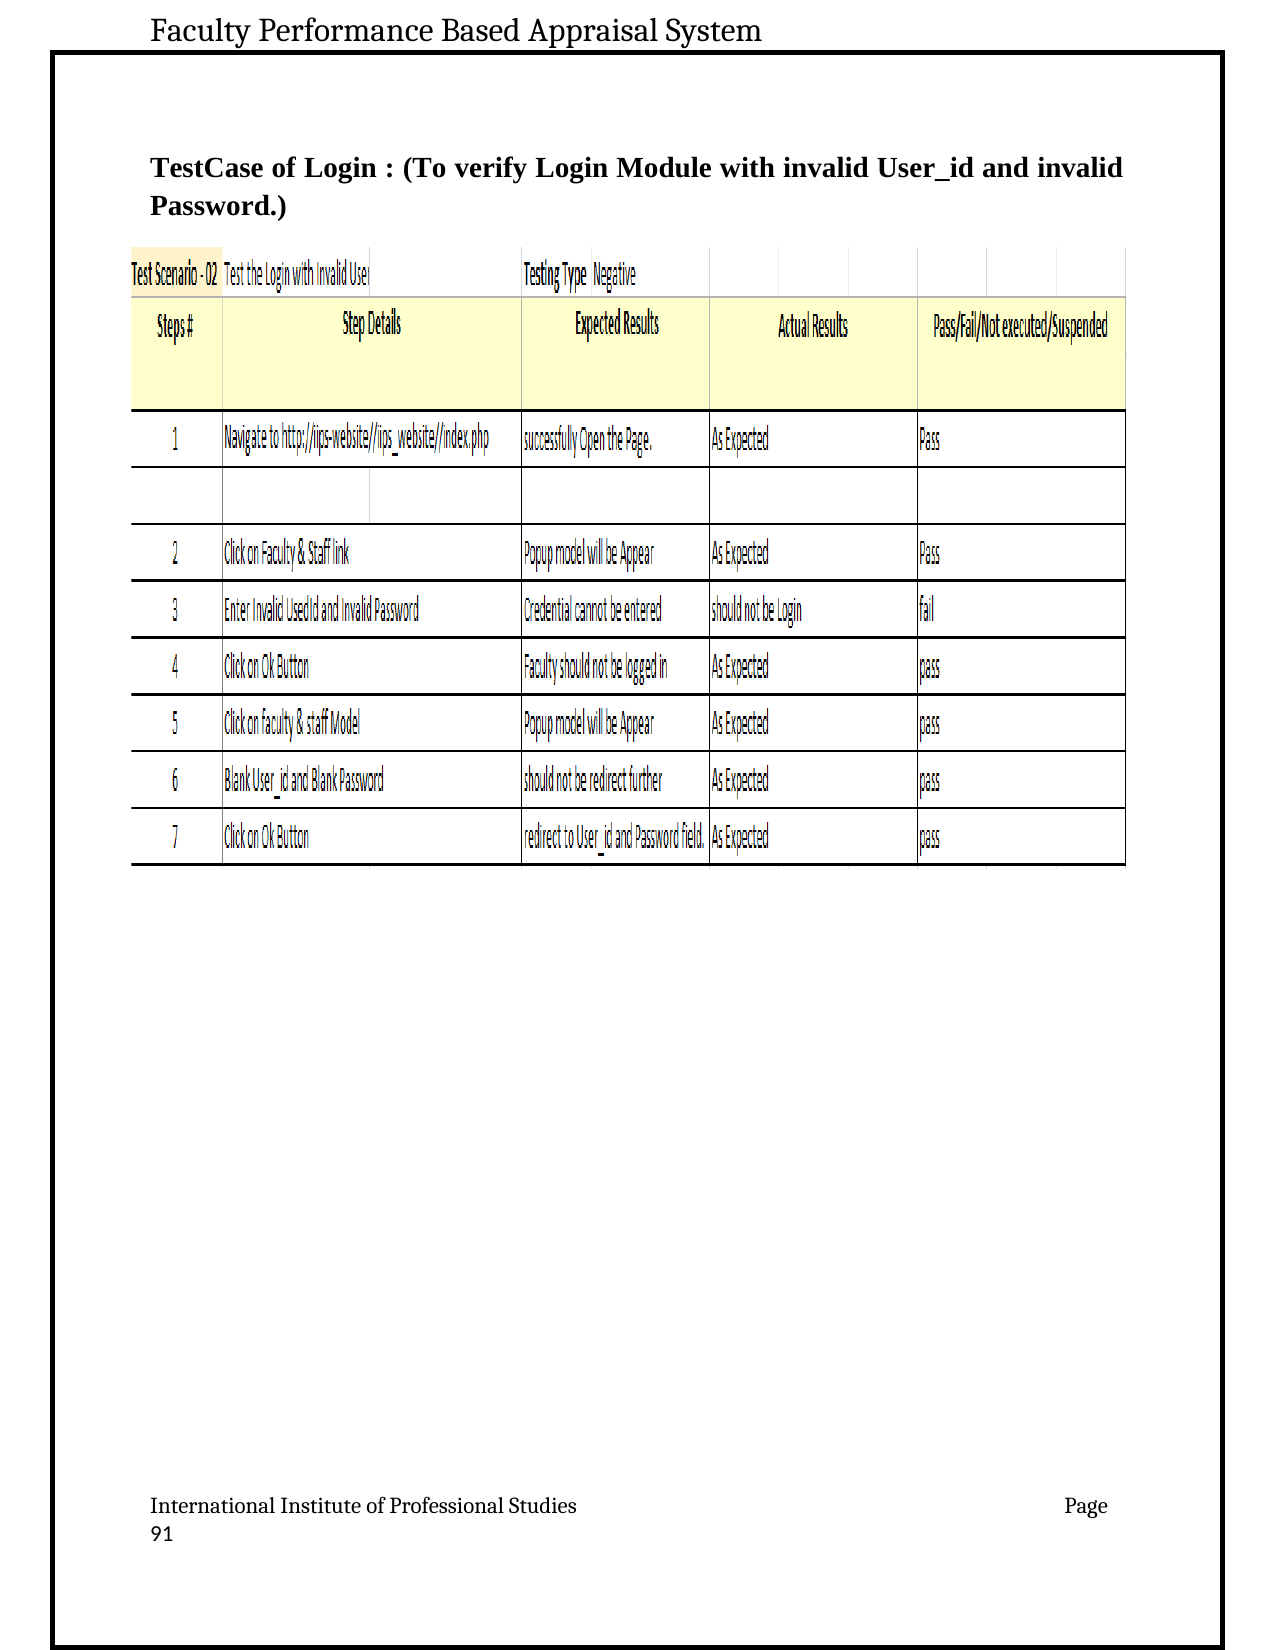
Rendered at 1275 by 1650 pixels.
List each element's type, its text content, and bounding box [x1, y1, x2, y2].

picture [131, 247, 1127, 869]
text TestCase of Login : (To verify Login Module with invalid User_id and invalid Password.) [150, 150, 1125, 222]
